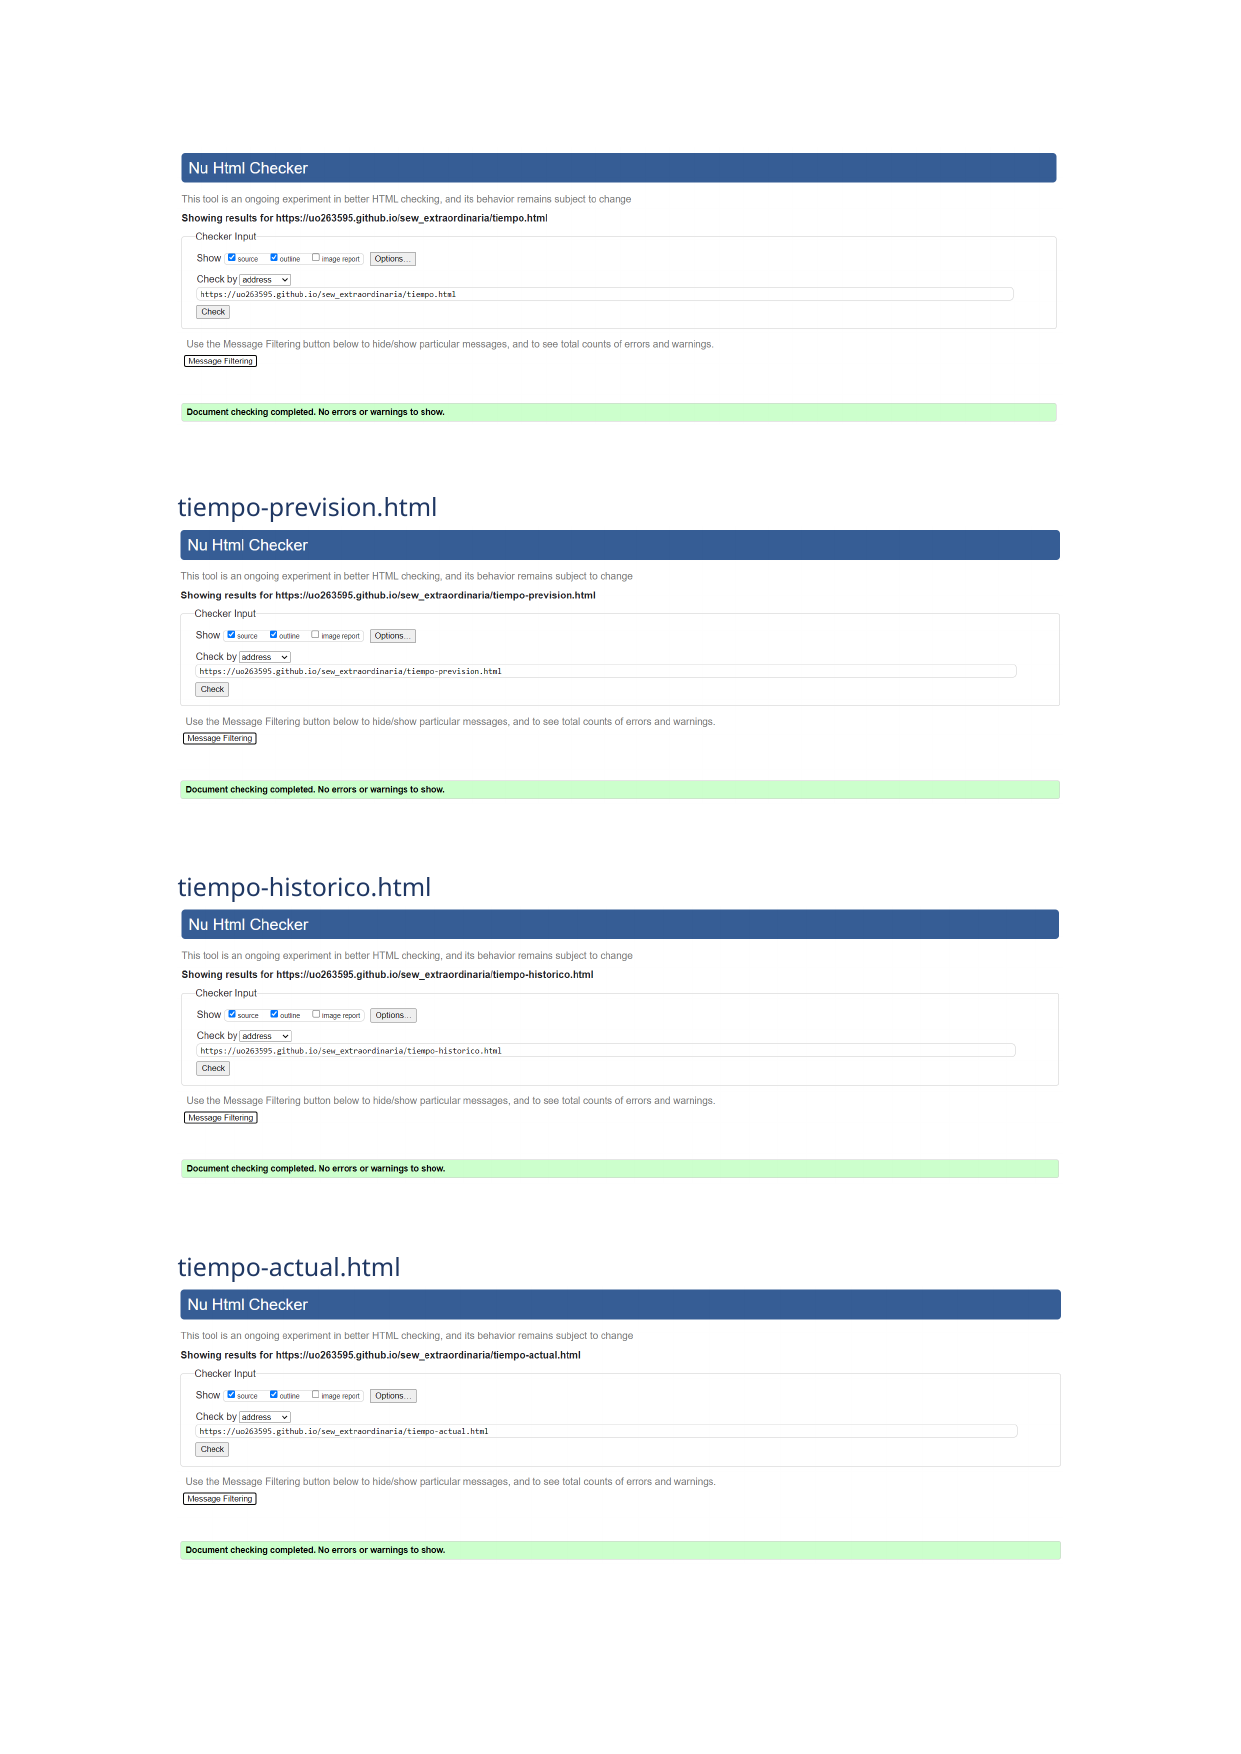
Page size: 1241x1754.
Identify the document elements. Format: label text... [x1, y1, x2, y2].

subtitle tiempo-historico.html [177, 870, 1063, 904]
subtitle tiempo-actual.html [177, 1249, 1063, 1284]
picture [177, 147, 1063, 425]
picture [177, 1286, 1063, 1564]
subtitle tiempo-prevision.html [177, 490, 1063, 524]
picture [177, 906, 1063, 1184]
picture [177, 526, 1063, 804]
